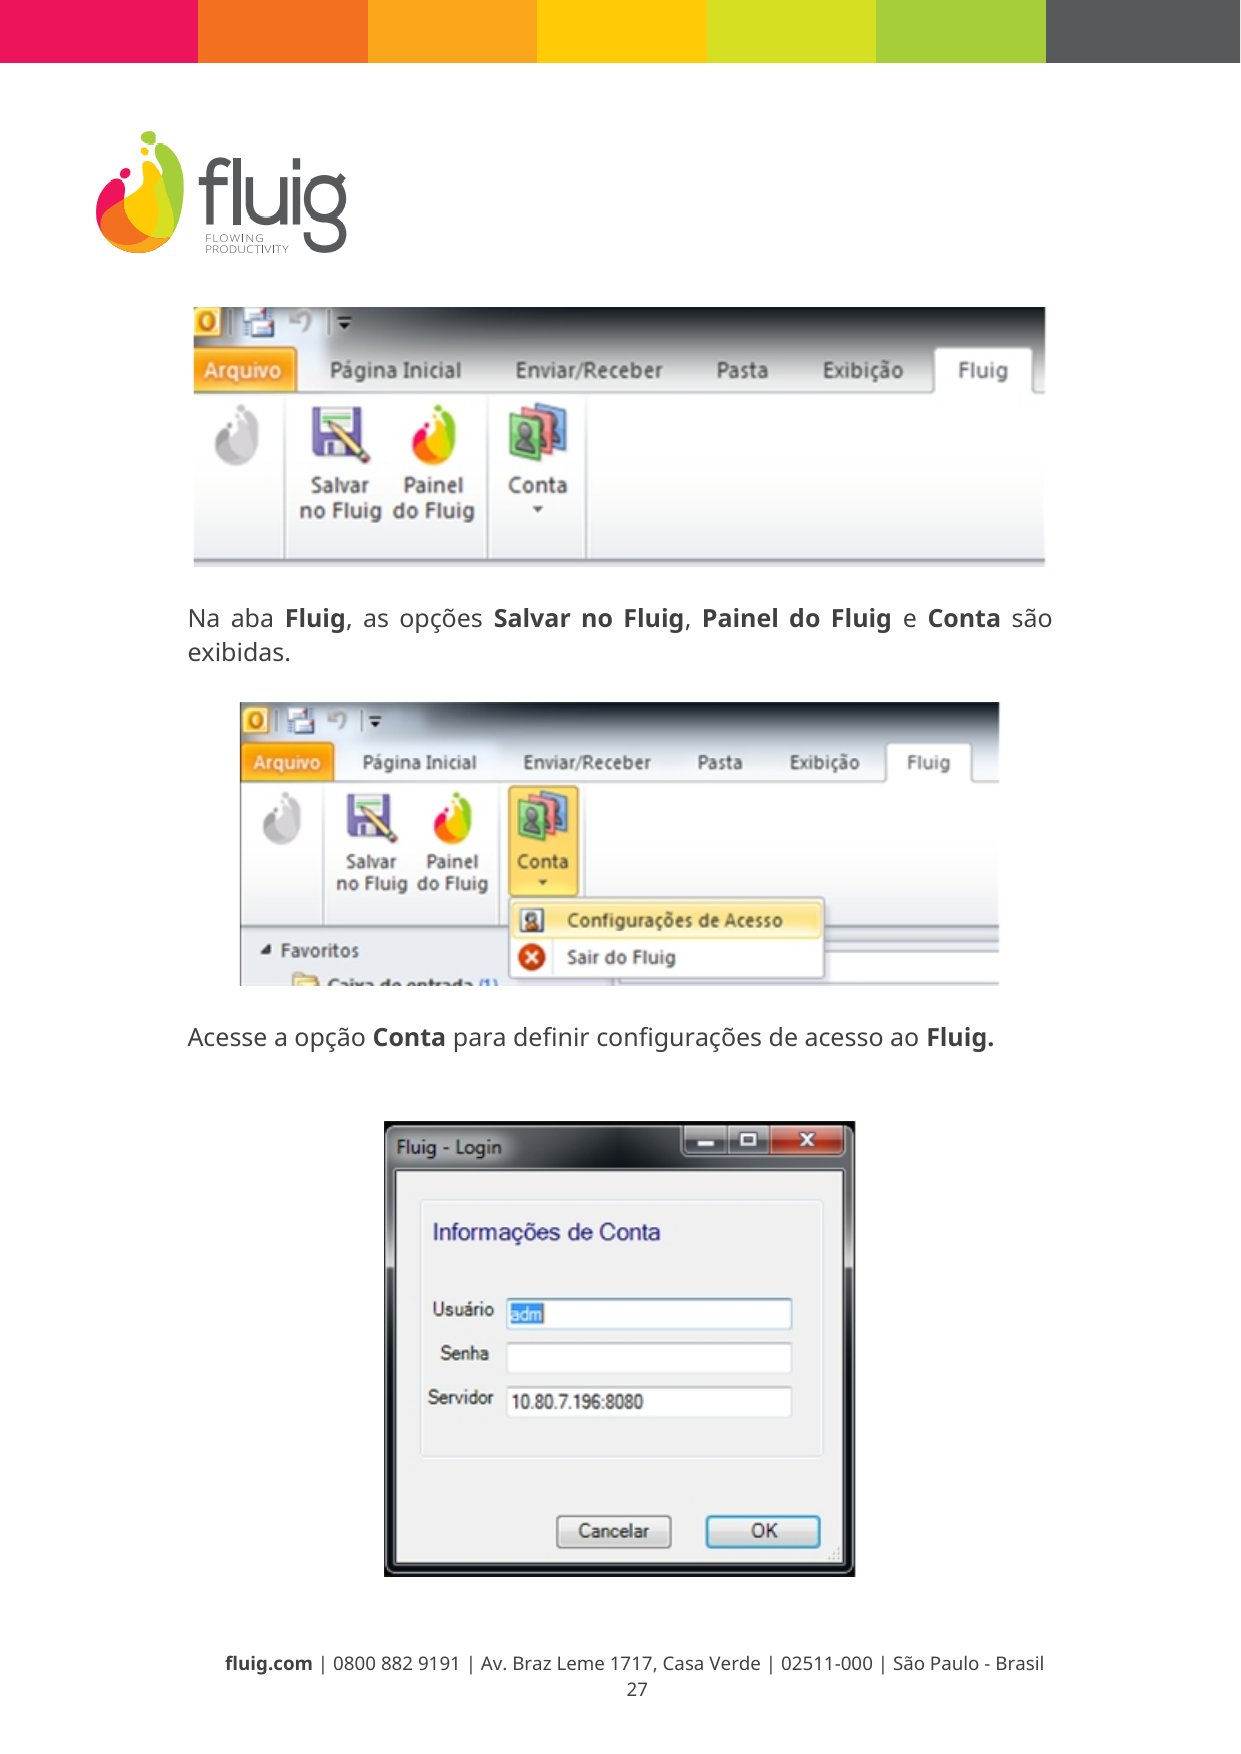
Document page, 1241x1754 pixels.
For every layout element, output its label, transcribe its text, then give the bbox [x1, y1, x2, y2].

picture [384, 1121, 857, 1577]
text Acesse a opção Conta para definir configurações de acesso ao Fluig. [187, 1019, 1053, 1054]
picture [193, 307, 1047, 567]
text Na aba Fluig, as opções Salvar no Fluig, Painel do Fluig e Conta são exibidas. [187, 601, 1053, 669]
picture [239, 702, 1001, 986]
